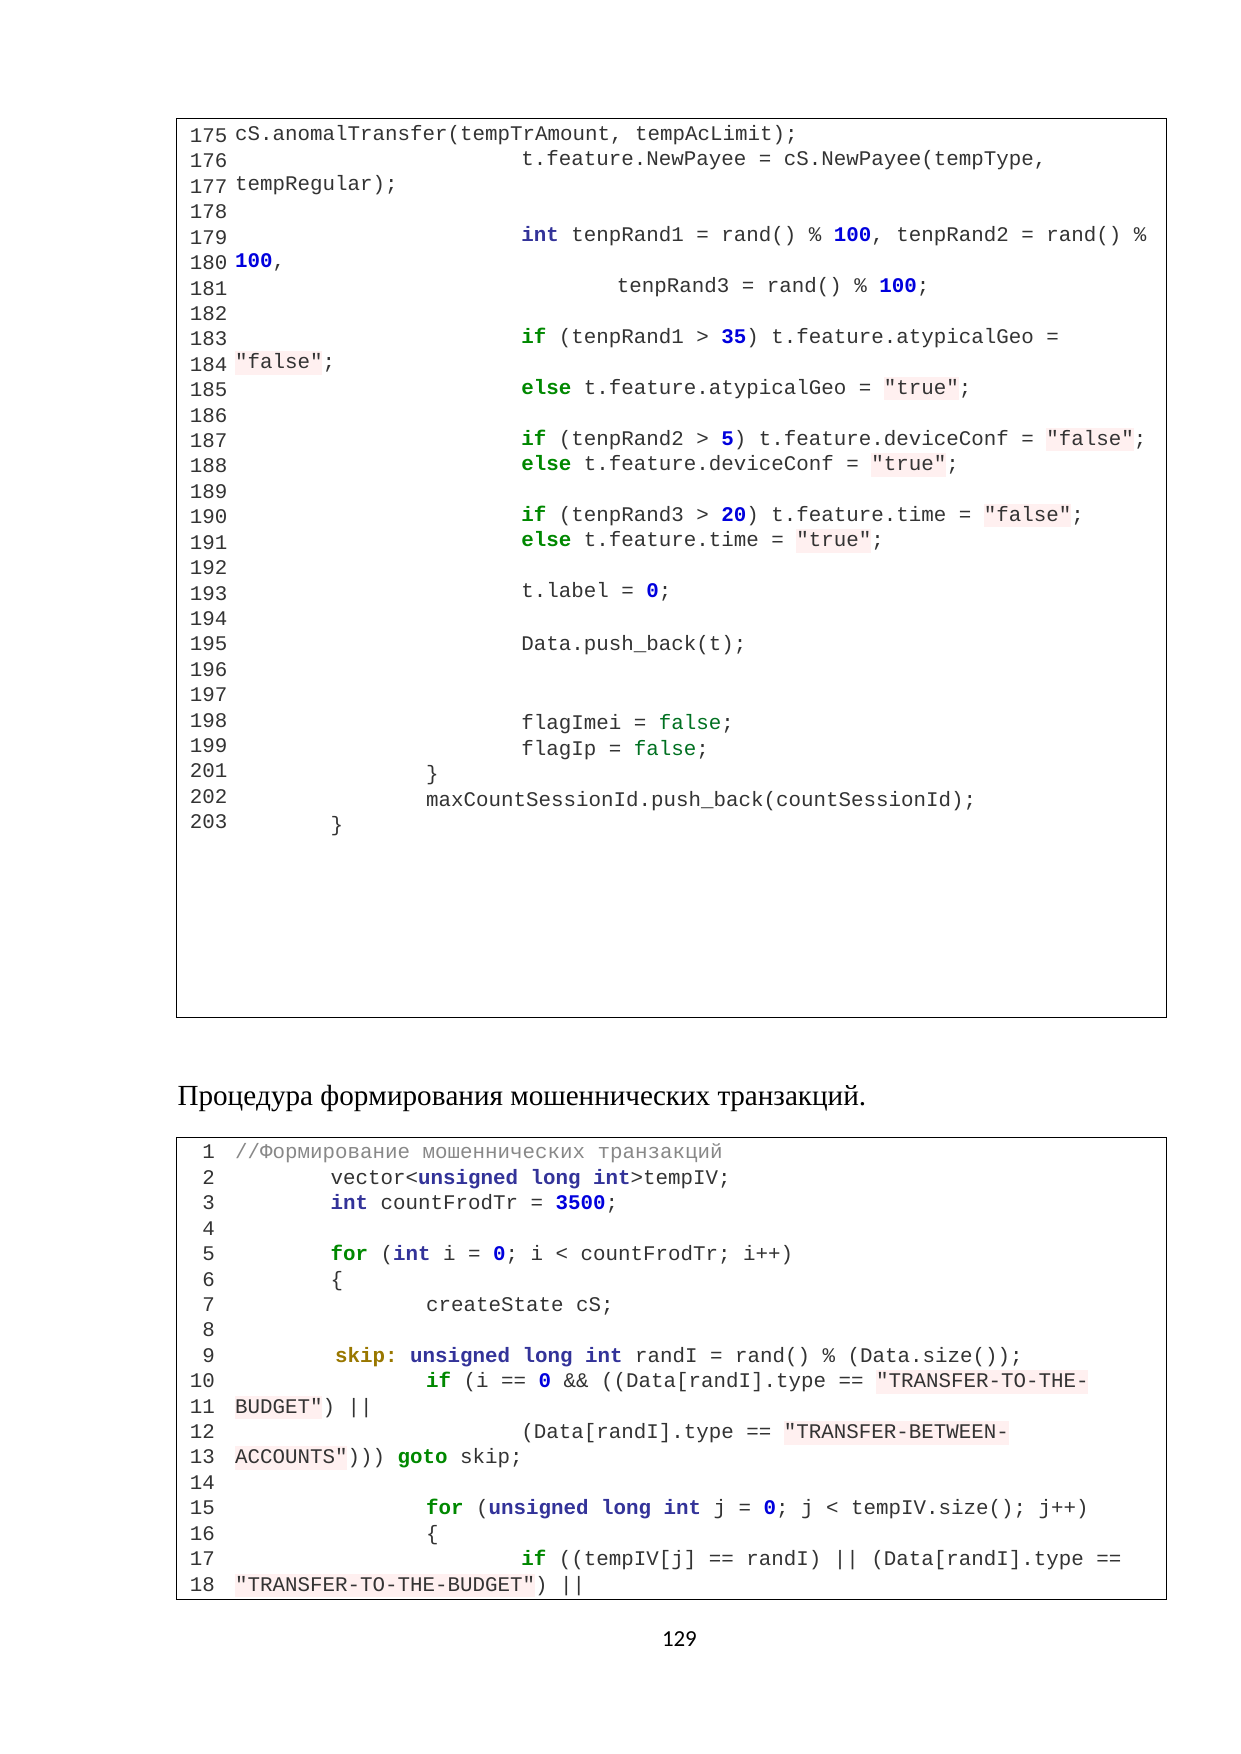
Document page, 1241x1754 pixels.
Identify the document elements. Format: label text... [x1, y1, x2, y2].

table_header [177, 119, 1166, 1017]
text Процедура формирования мошеннических транзакций. [177, 1078, 1181, 1111]
table_header [177, 1138, 1166, 1599]
